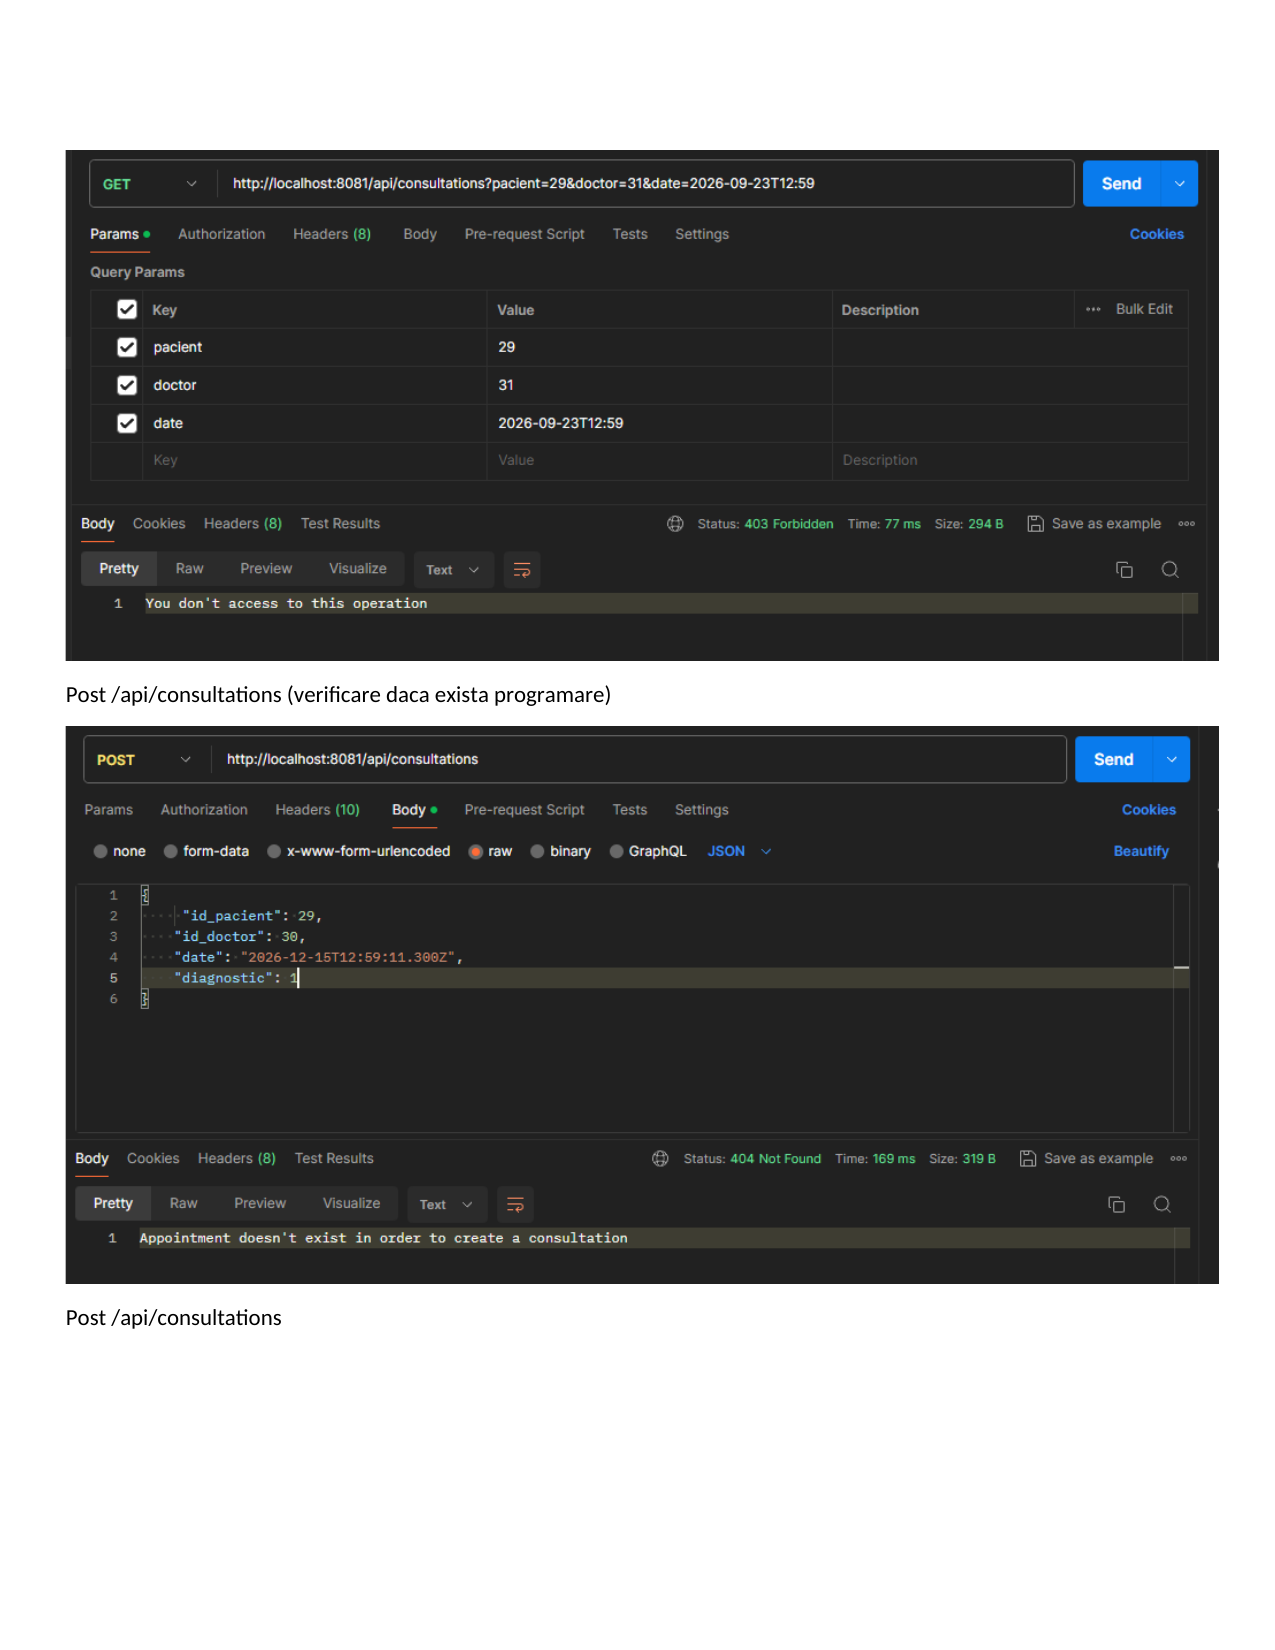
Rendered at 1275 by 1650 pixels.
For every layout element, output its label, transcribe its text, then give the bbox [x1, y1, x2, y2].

text Post /api/consultations [66, 1303, 1219, 1331]
picture [65, 726, 1219, 1284]
picture [65, 150, 1219, 661]
text Post /api/consultations (verificare daca exista programare) [66, 680, 1219, 708]
